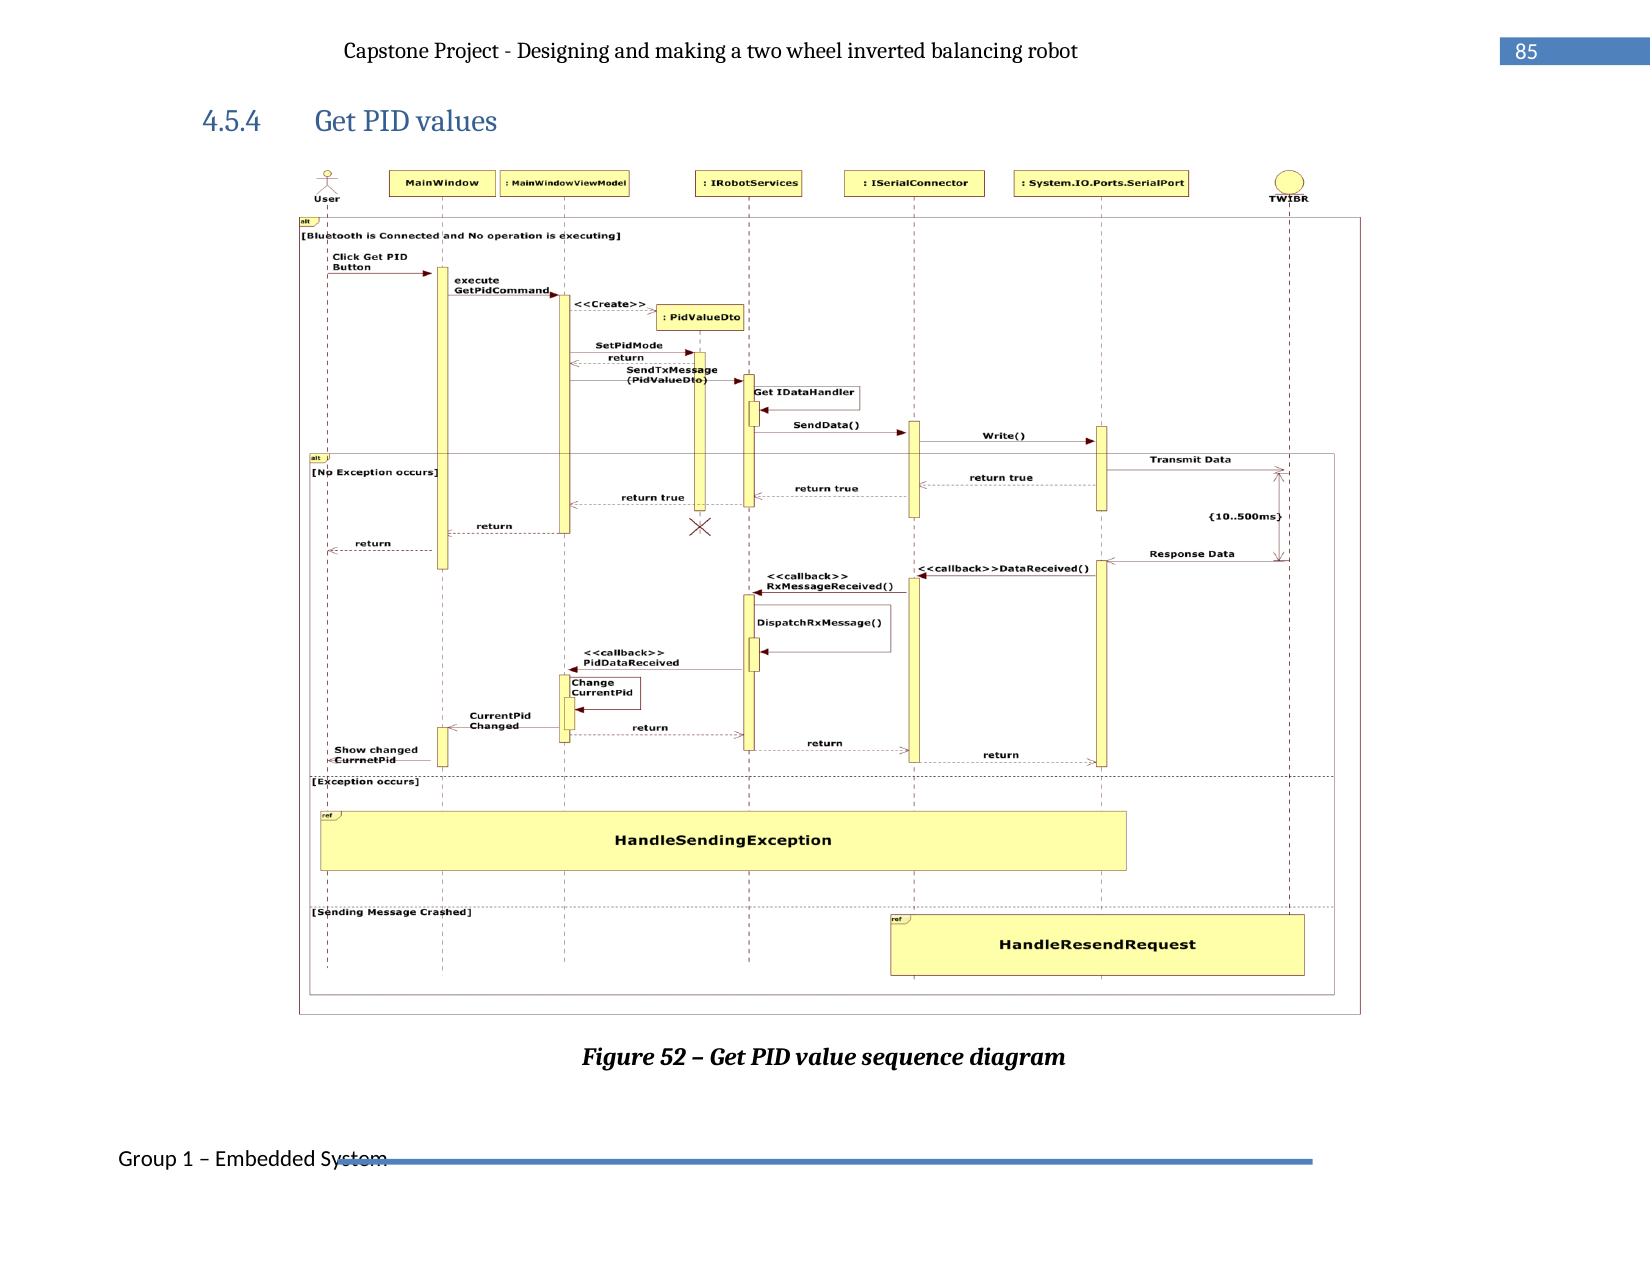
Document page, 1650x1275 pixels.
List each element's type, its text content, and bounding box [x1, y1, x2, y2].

text Figure 52 – Get PID value sequence diagram [118, 1042, 1532, 1071]
picture [285, 144, 1365, 1018]
subtitle Get PID values [202, 103, 1532, 139]
